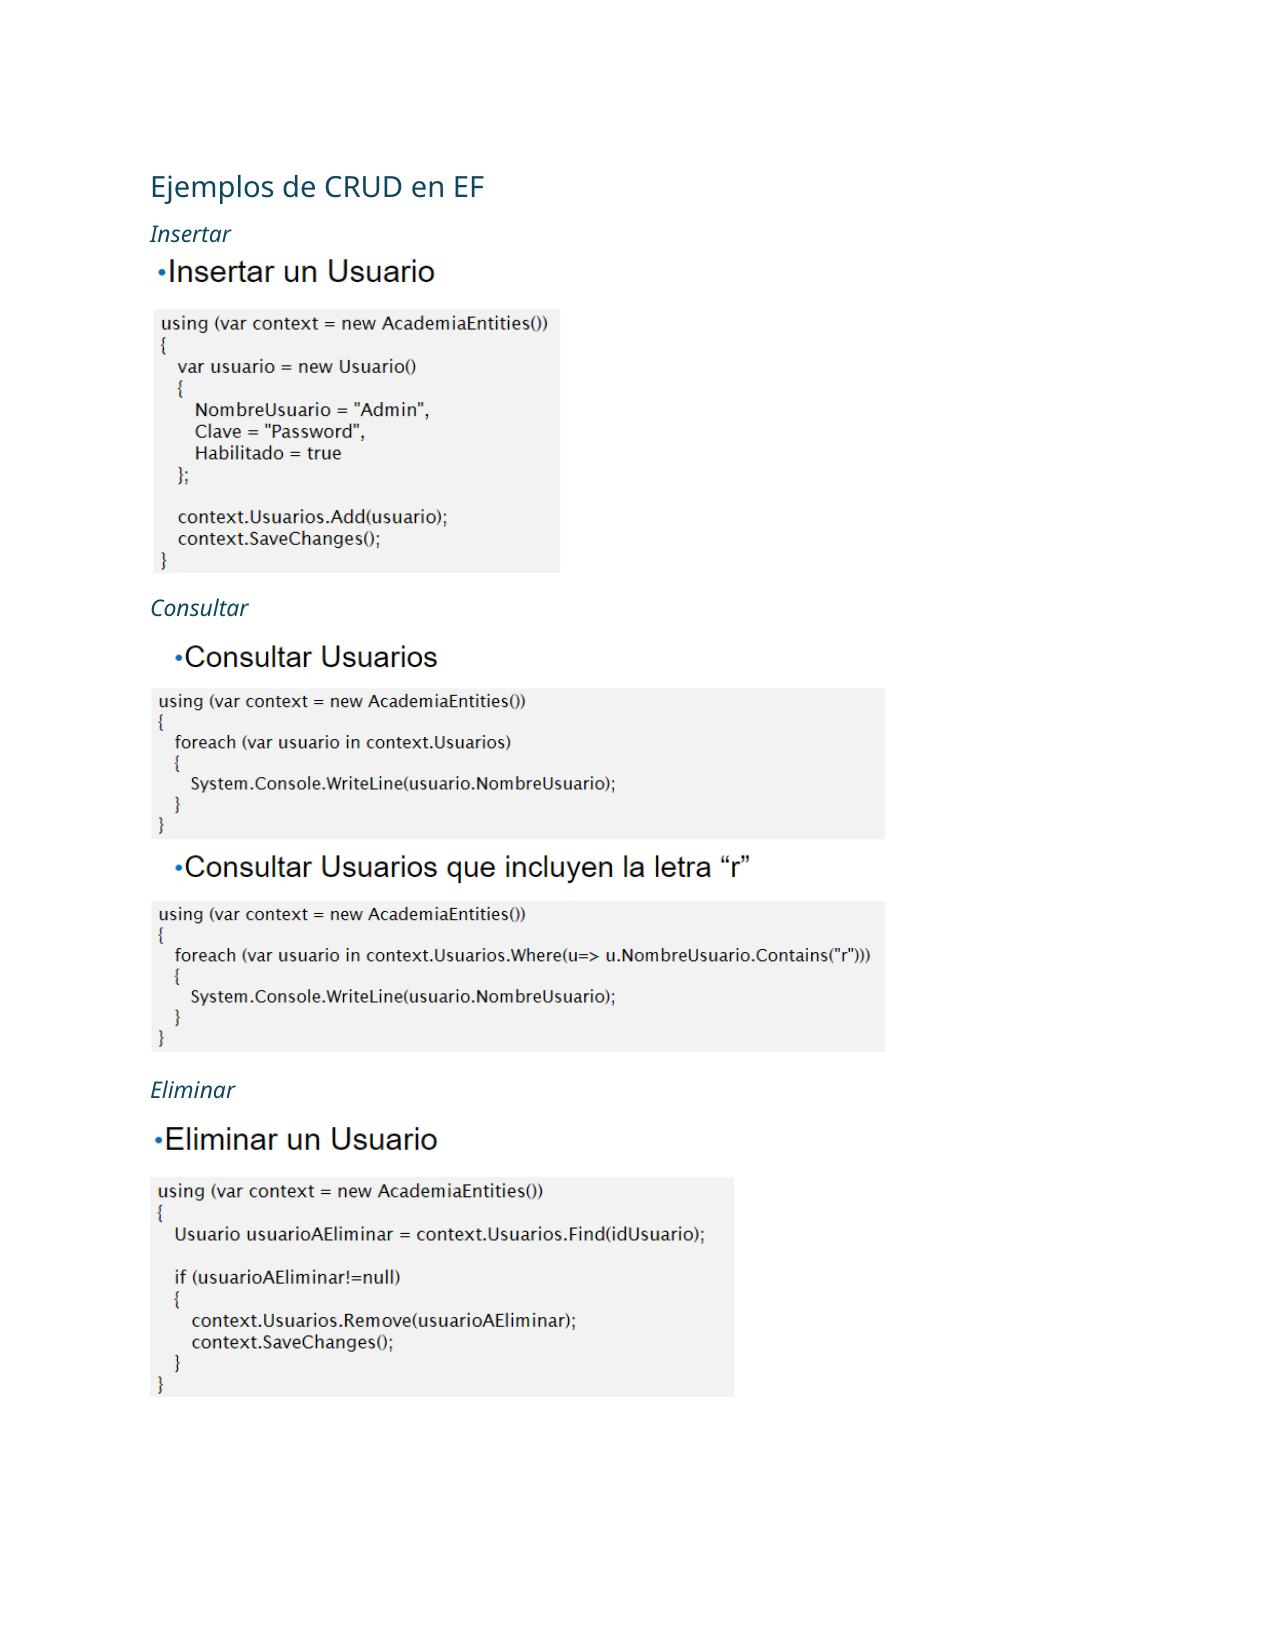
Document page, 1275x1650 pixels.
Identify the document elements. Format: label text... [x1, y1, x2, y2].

subtitle Eliminar [150, 1074, 1125, 1105]
subtitle Consultar [150, 592, 1125, 623]
subtitle Insertar [150, 218, 1125, 249]
subtitle Ejemplos de CRUD en EF [150, 167, 1125, 206]
picture [150, 1111, 735, 1397]
picture [150, 630, 888, 1055]
picture [150, 255, 561, 573]
